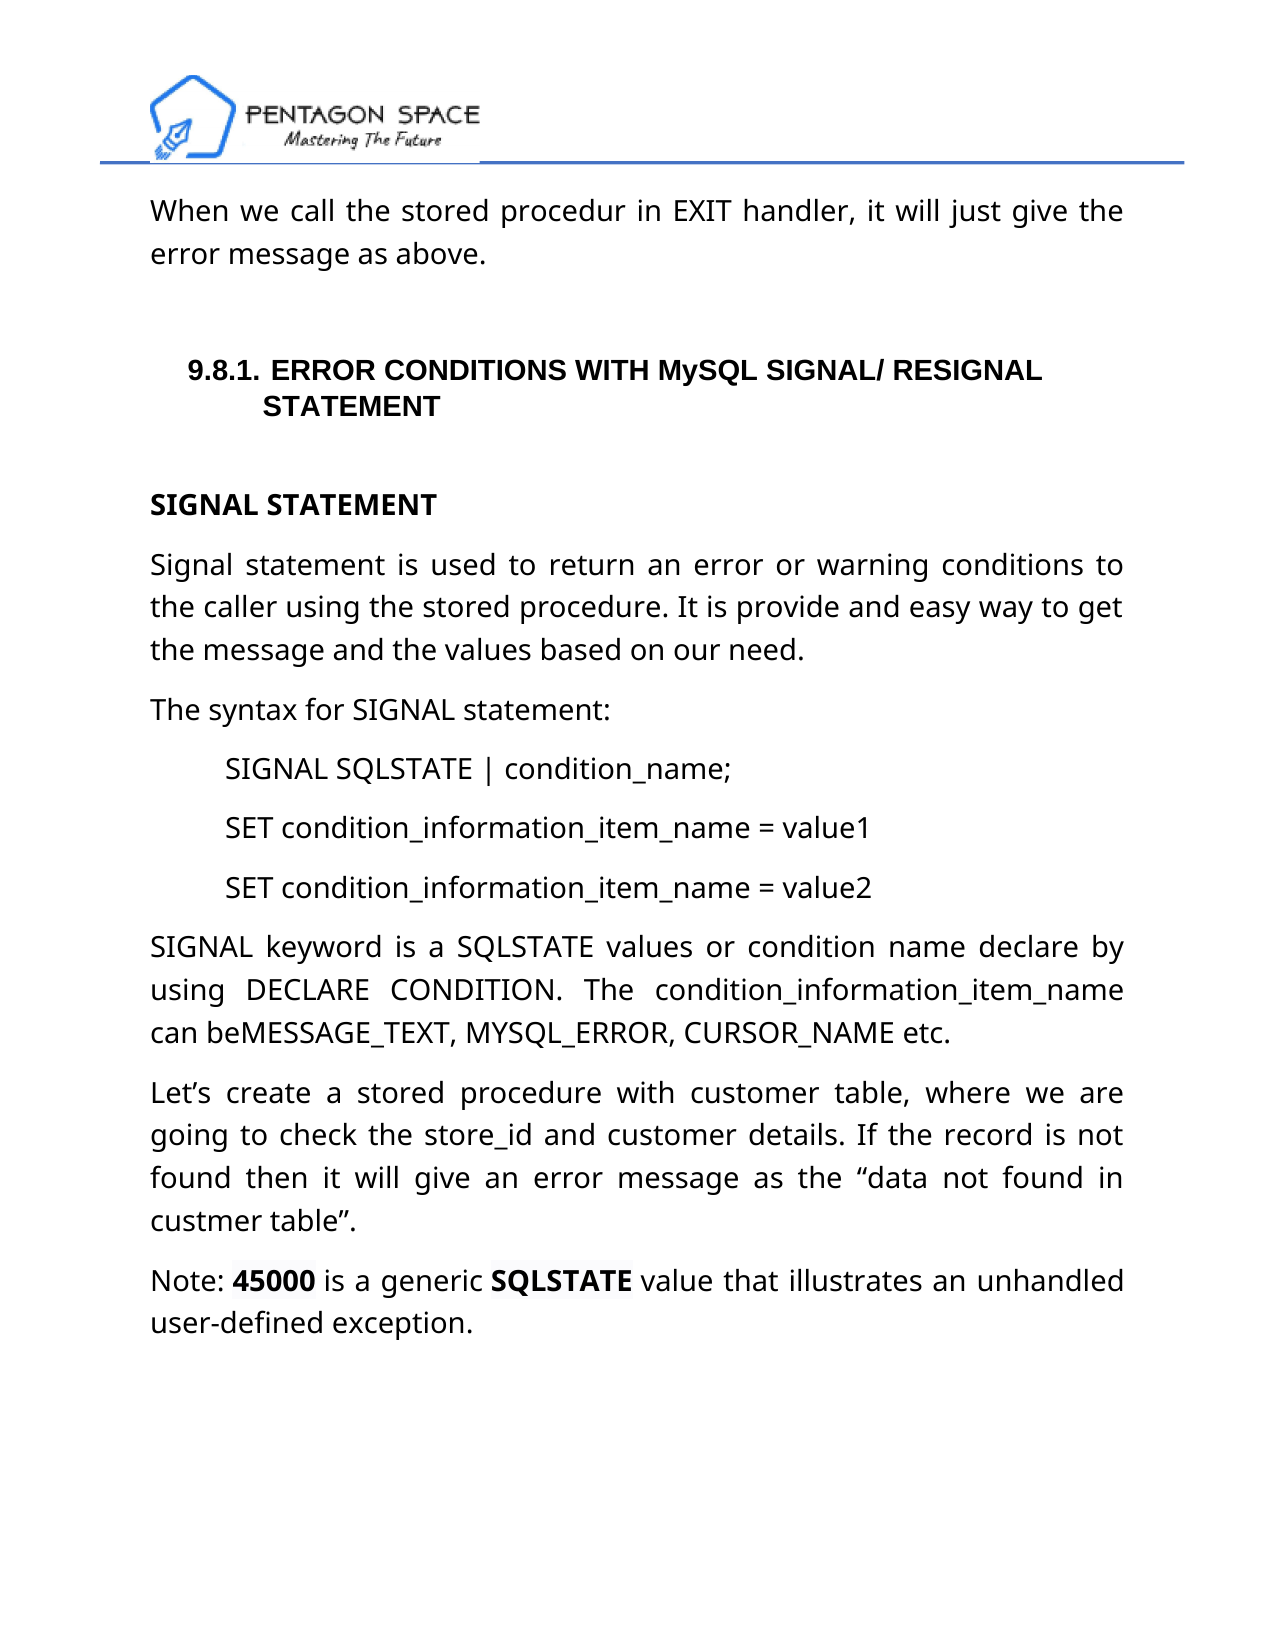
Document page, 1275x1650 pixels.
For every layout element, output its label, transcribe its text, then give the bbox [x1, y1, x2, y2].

text Let’s create a stored procedure with customer table, where we are going to check the store_id and customer details. If the record is not found then it will give an error message as the “data not found in custmer table”. [150, 1072, 1125, 1240]
text When we call the stored procedur in EXIT handler, it will just give the error message as above. [150, 191, 1125, 273]
text SET condition_information_item_name = value1 [150, 808, 1125, 847]
text SIGNAL keyword is a SQLSTATE values or condition name declare by using DECLARE CONDITION. The condition_information_item_name can beMESSAGE_TEXT, MYSQL_ERROR, CURSOR_NAME etc. [150, 927, 1125, 1052]
text Signal statement is used to return an error or warning conditions to the caller using the stored procedure. It is provide and easy way to get the message and the values based on our need. [150, 544, 1125, 669]
text The syntax for SIGNAL statement: [150, 689, 1125, 728]
text SIGNAL SQLSTATE | condition_name; [150, 748, 1125, 788]
text SIGNAL STATEMENT [150, 484, 1125, 524]
text SET condition_information_item_name = value2 [150, 867, 1125, 907]
text Note: 45000 is a generic SQLSTATE value that illustrates an unhandled user-defined exception. [150, 1260, 1125, 1342]
subtitle ERROR CONDITIONS WITH MySQL SIGNAL/ RESIGNAL STATEMENT [187, 352, 1125, 422]
picture [150, 75, 480, 163]
